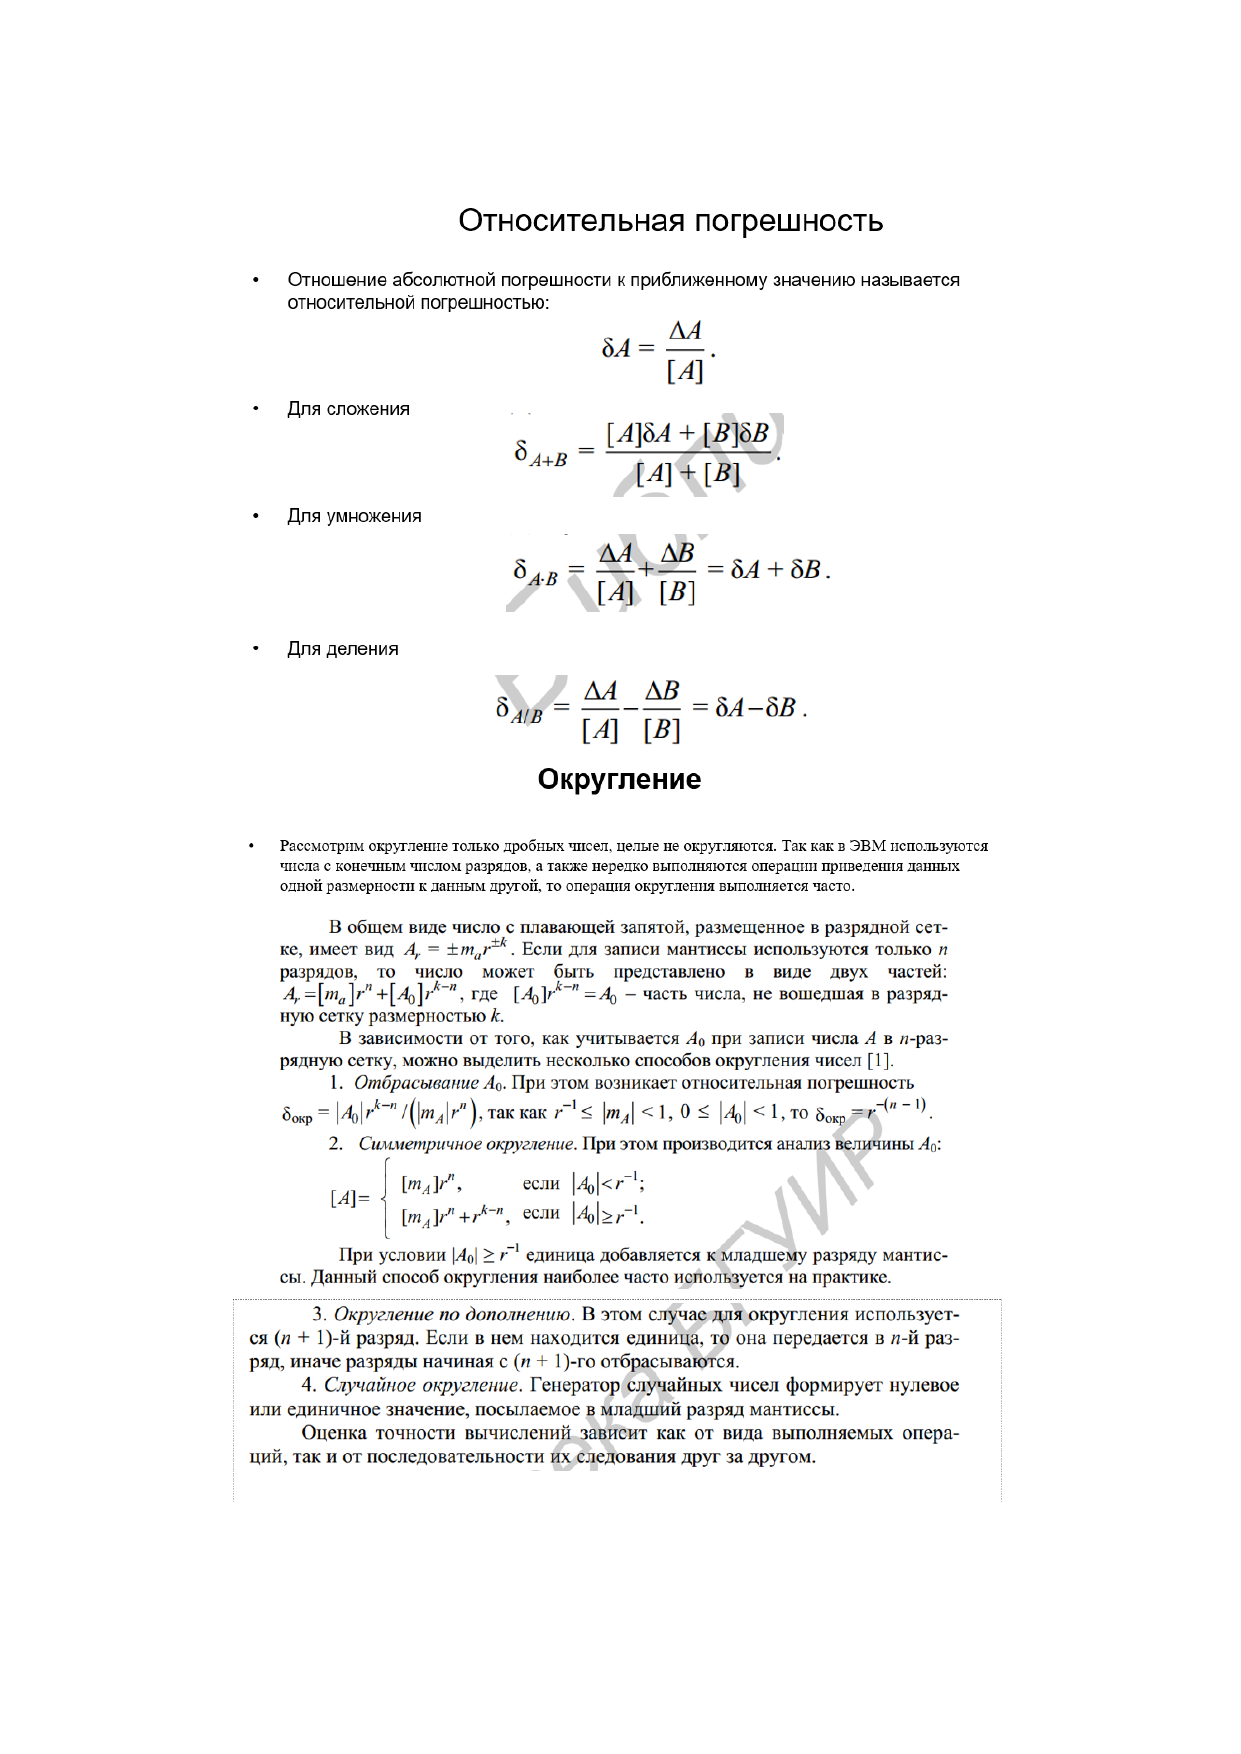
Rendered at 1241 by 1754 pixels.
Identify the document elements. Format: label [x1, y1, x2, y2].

picture [228, 185, 1066, 1503]
